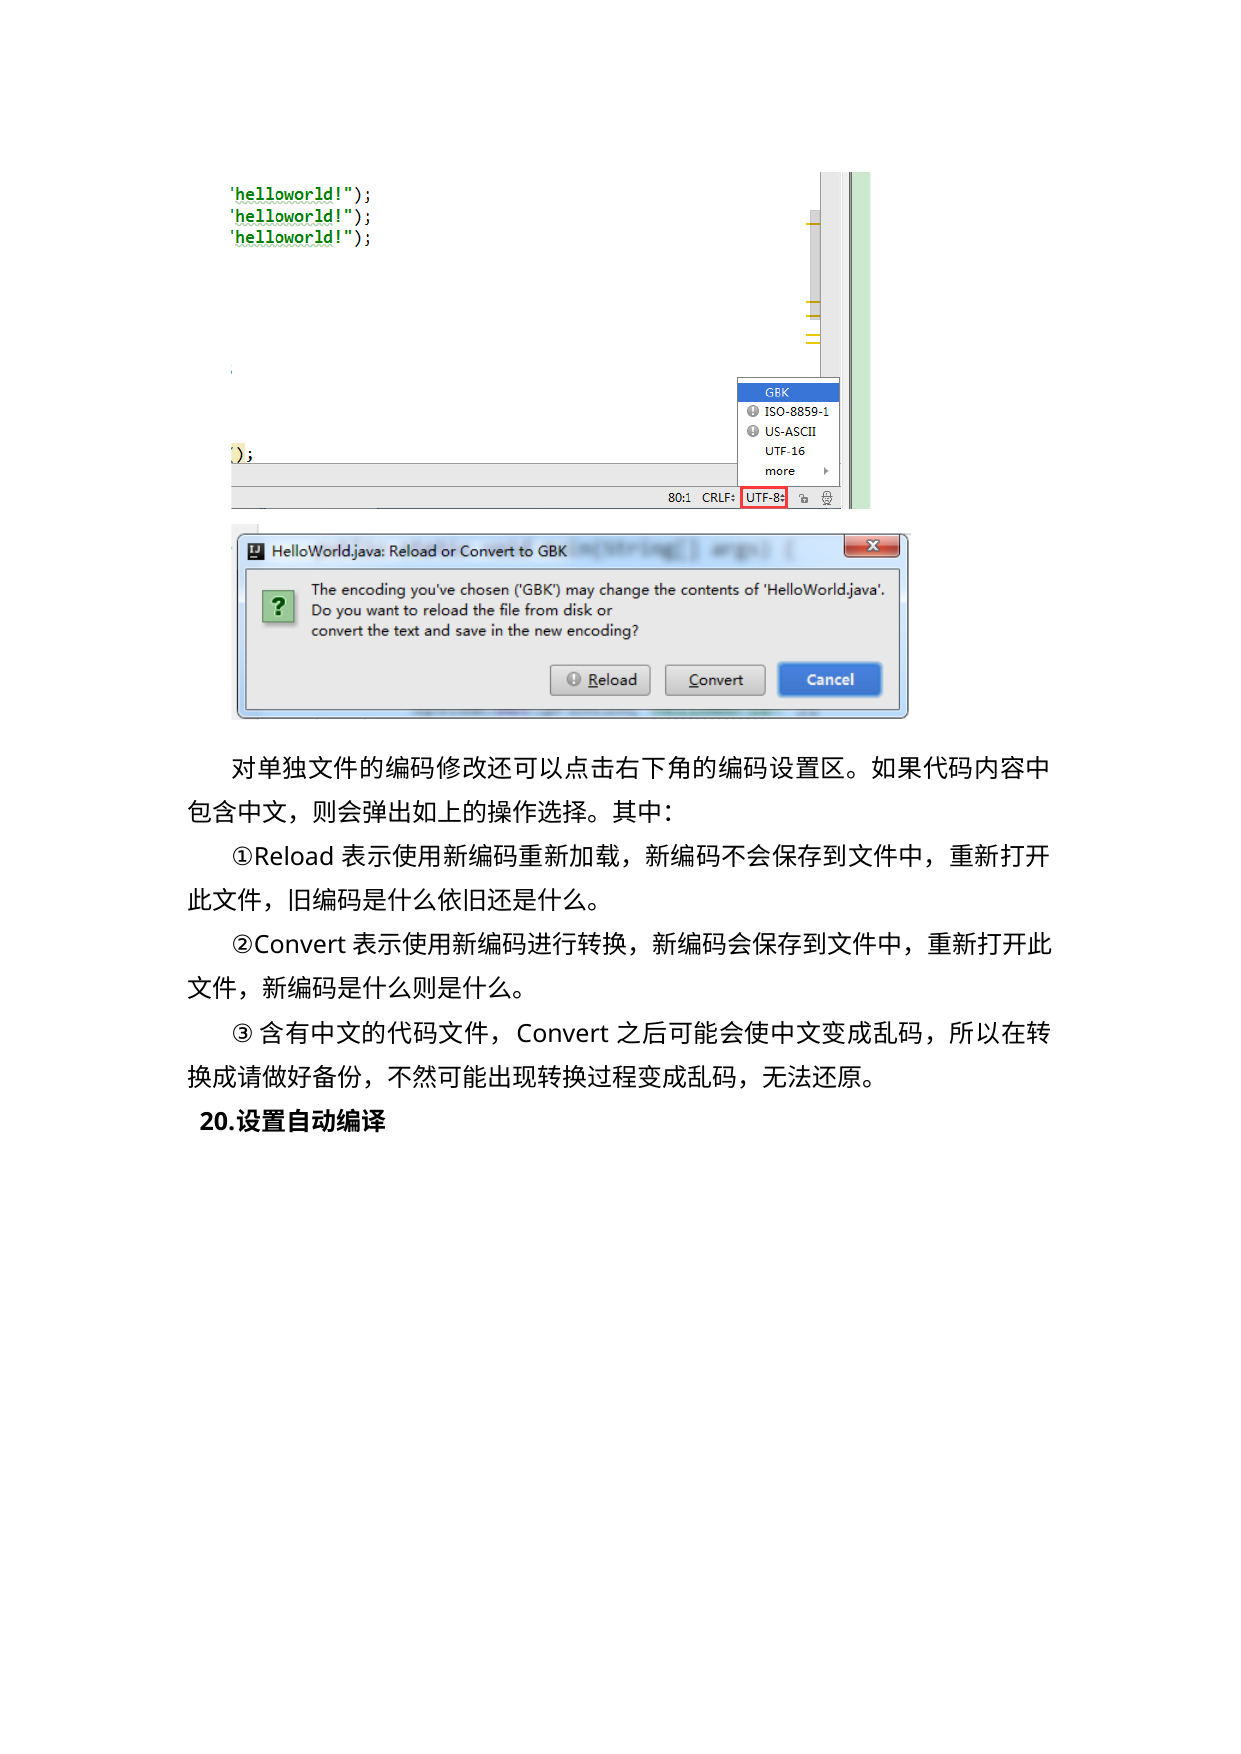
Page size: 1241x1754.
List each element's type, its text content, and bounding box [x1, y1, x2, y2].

text 对单独文件的编码修改还可以点击右下角的编码设置区。如果代码内容中包含中文，则会弹出如上的操作选择。其中： [187, 745, 1053, 833]
picture [231, 172, 871, 509]
picture [231, 524, 911, 720]
list 设置自动编译 [199, 1097, 1053, 1141]
text ①Reload 表示使用新编码重新加载，新编码不会保存到文件中，重新打开此文件，旧编码是什么依旧还是什么。 [187, 833, 1053, 921]
text ②Convert 表示使用新编码进行转换，新编码会保存到文件中，重新打开此文件，新编码是什么则是什么。 [187, 921, 1053, 1009]
text ③含有中文的代码文件，Convert 之后可能会使中文变成乱码，所以在转换成请做好备份，不然可能出现转换过程变成乱码，无法还原。 [187, 1009, 1053, 1097]
